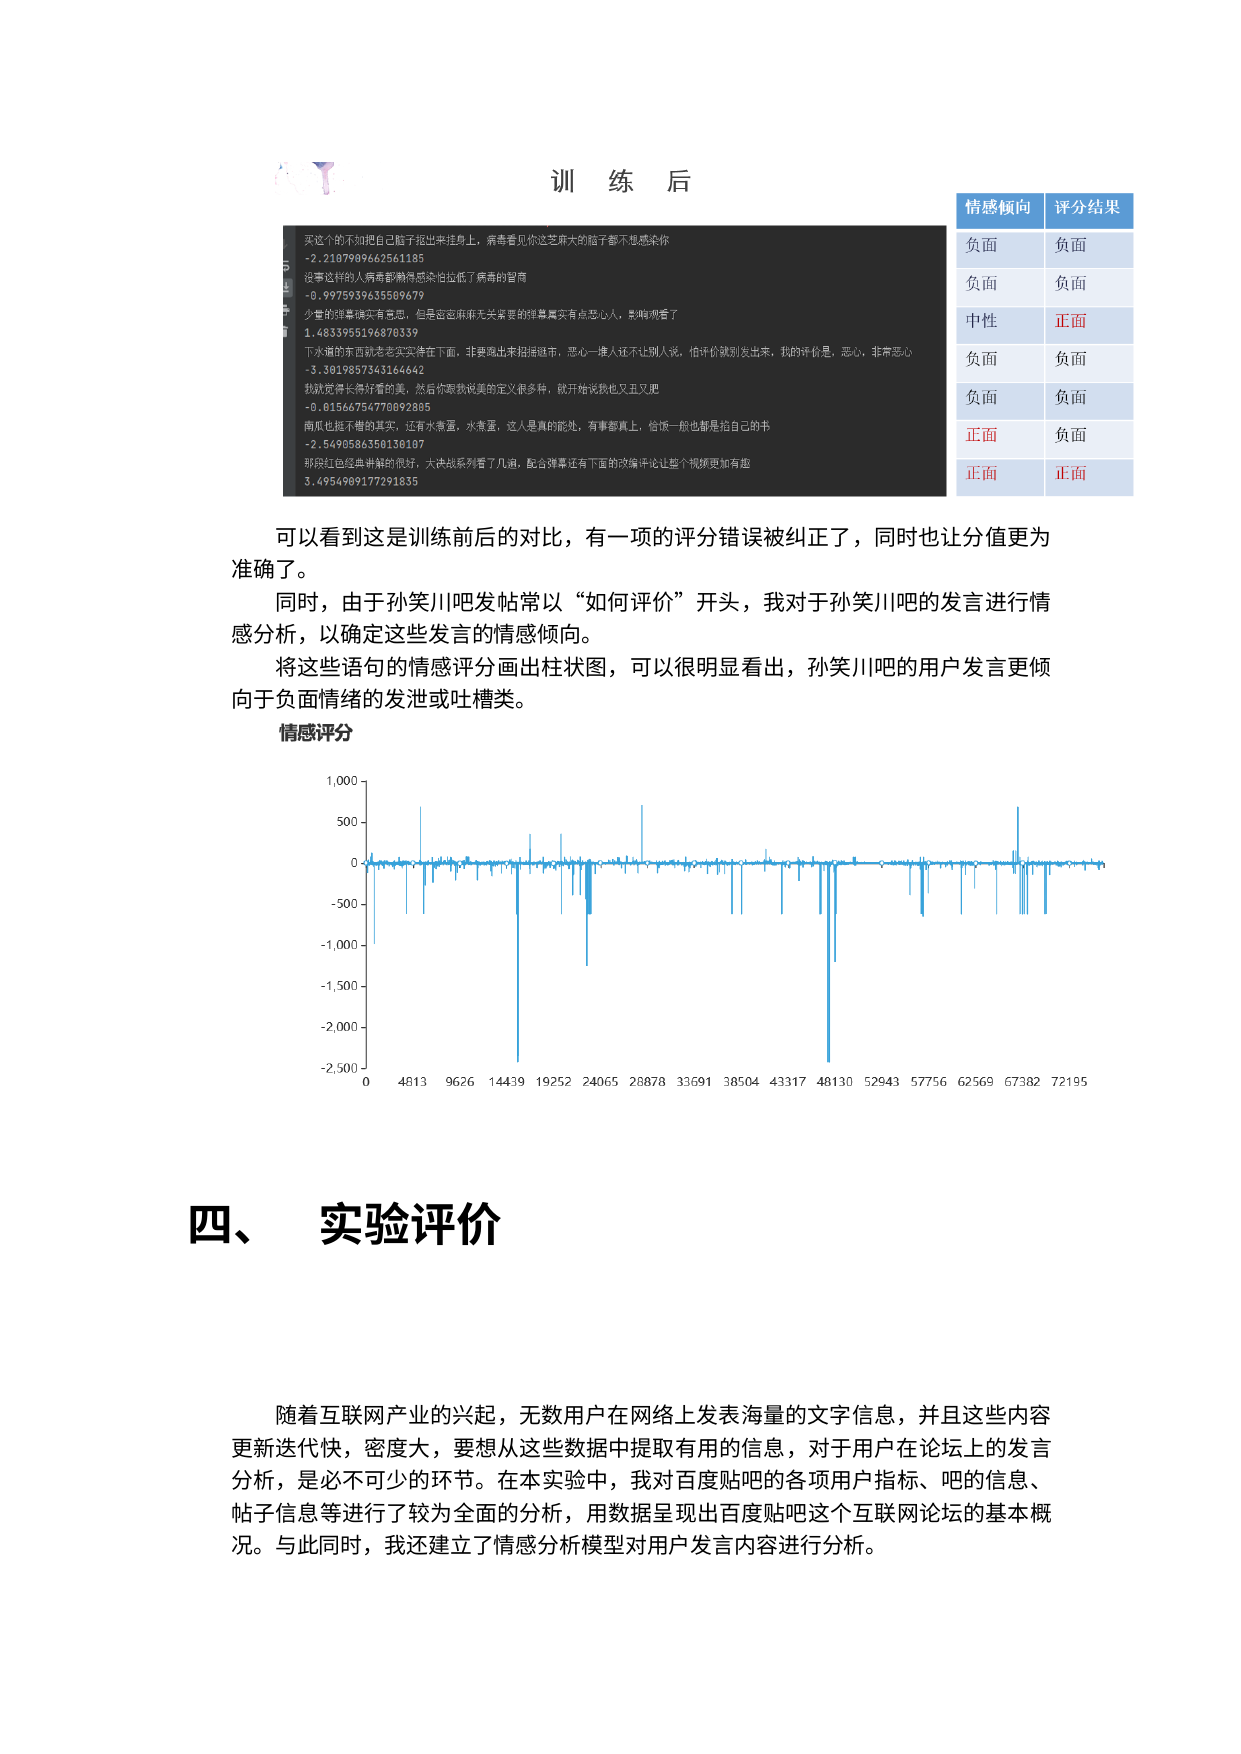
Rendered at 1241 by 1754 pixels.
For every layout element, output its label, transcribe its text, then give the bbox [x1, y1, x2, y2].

picture [275, 162, 1141, 512]
subtitle 四、 实验评价 [187, 1172, 1053, 1270]
text 随着互联网产业的兴起，无数用户在网络上发表海量的文字信息，并且这些内容更新迭代快，密度大，要想从这些数据中提取有用的信息，对于用户在论坛上的发言分析，是必不可少的环节。在本实验中，我对百度贴吧的各项用户指标、吧的信息、帖子信息等进行了较为全面的分析，用数据呈现出百度贴吧这个互联网论坛的基本概况。与此同时，我还建立了情感分析模型对用户发言内容进行分析。 [231, 1398, 1053, 1561]
text 可以看到这是训练前后的对比，有一项的评分错误被纠正了，同时也让分值更为准确了。 [231, 519, 1053, 584]
picture [275, 714, 1141, 1123]
text 同时，由于孙笑川吧发帖常以“如何评价”开头，我对于孙笑川吧的发言进行情感分析，以确定这些发言的情感倾向。 [231, 584, 1053, 649]
text 将这些语句的情感评分画出柱状图，可以很明显看出，孙笑川吧的用户发言更倾向于负面情绪的发泄或吐槽类。 [231, 649, 1053, 714]
